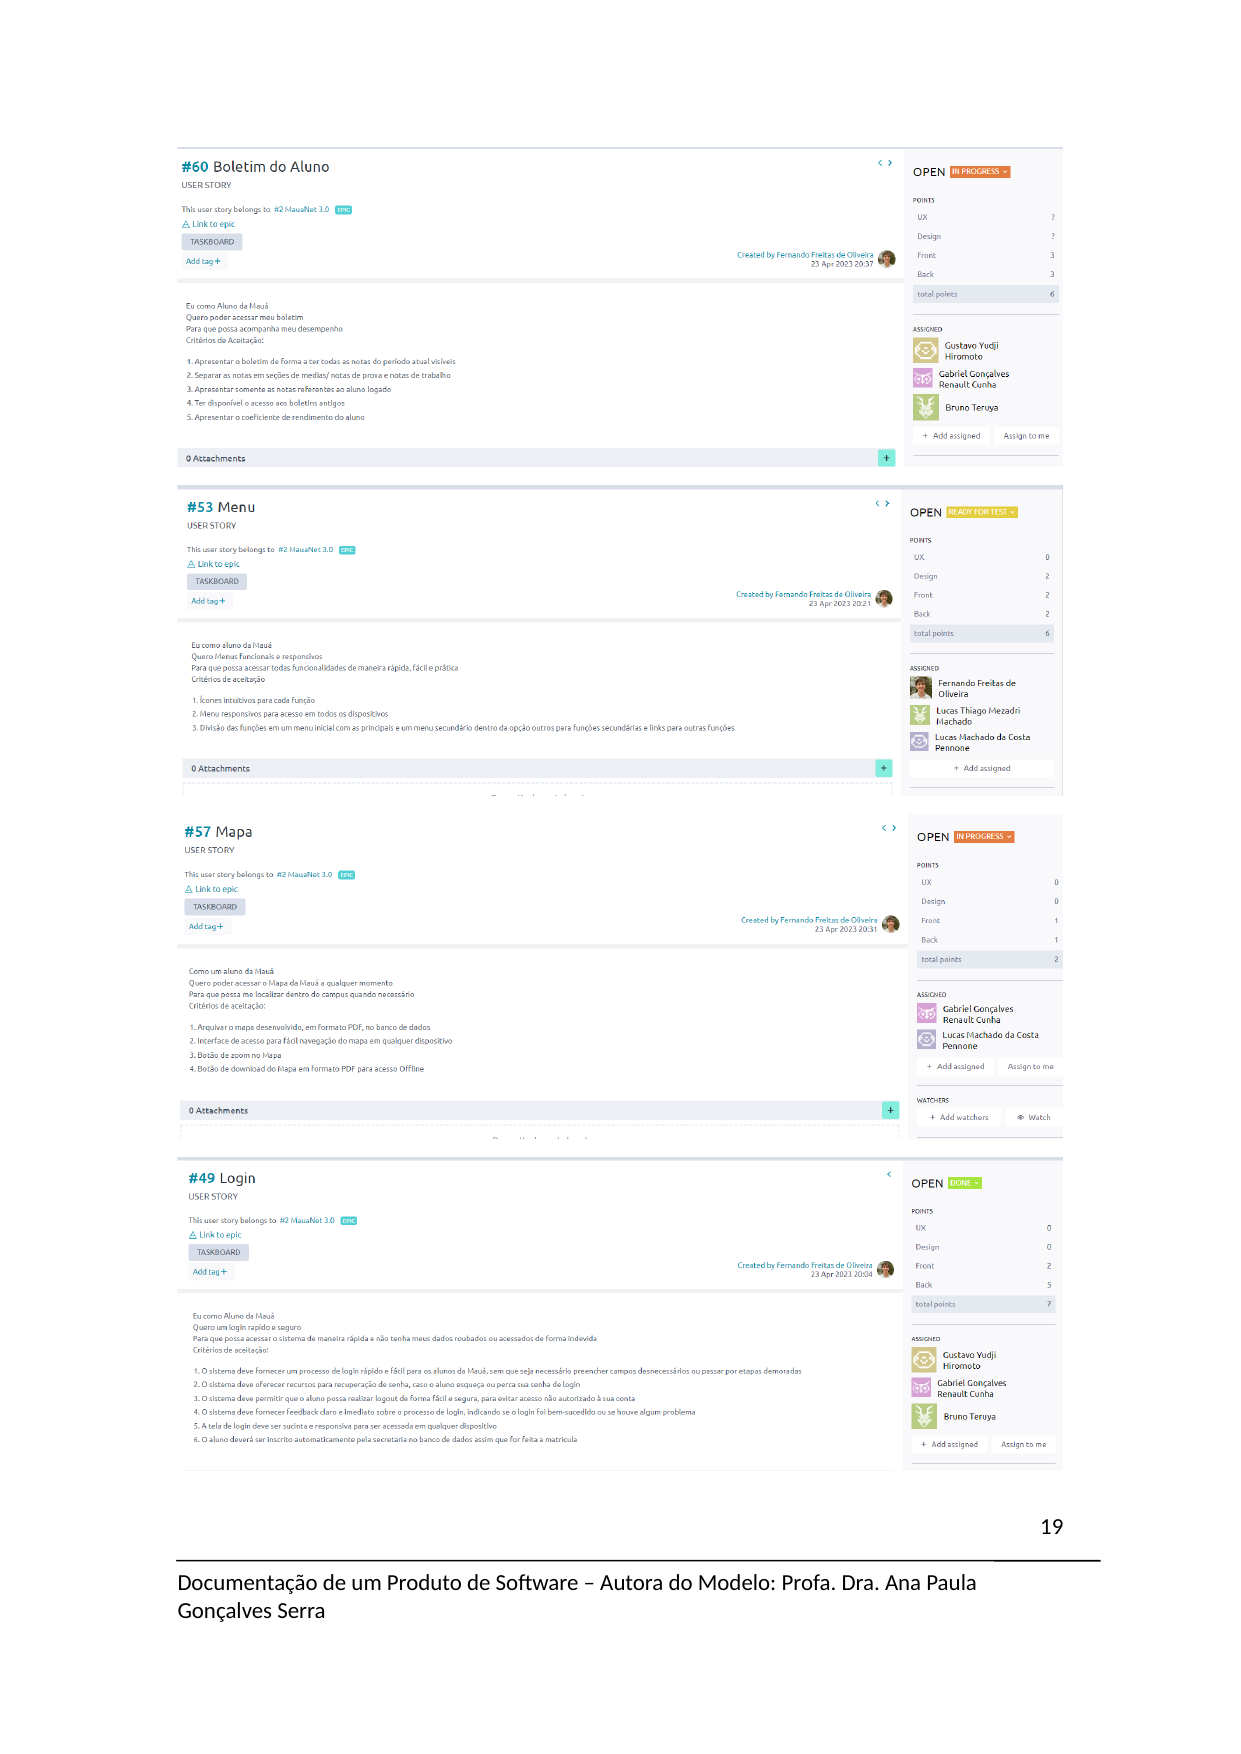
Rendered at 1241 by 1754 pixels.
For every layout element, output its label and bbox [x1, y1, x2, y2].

picture [177, 485, 1063, 796]
picture [177, 147, 1063, 467]
picture [177, 814, 1063, 1139]
picture [177, 1157, 1063, 1471]
